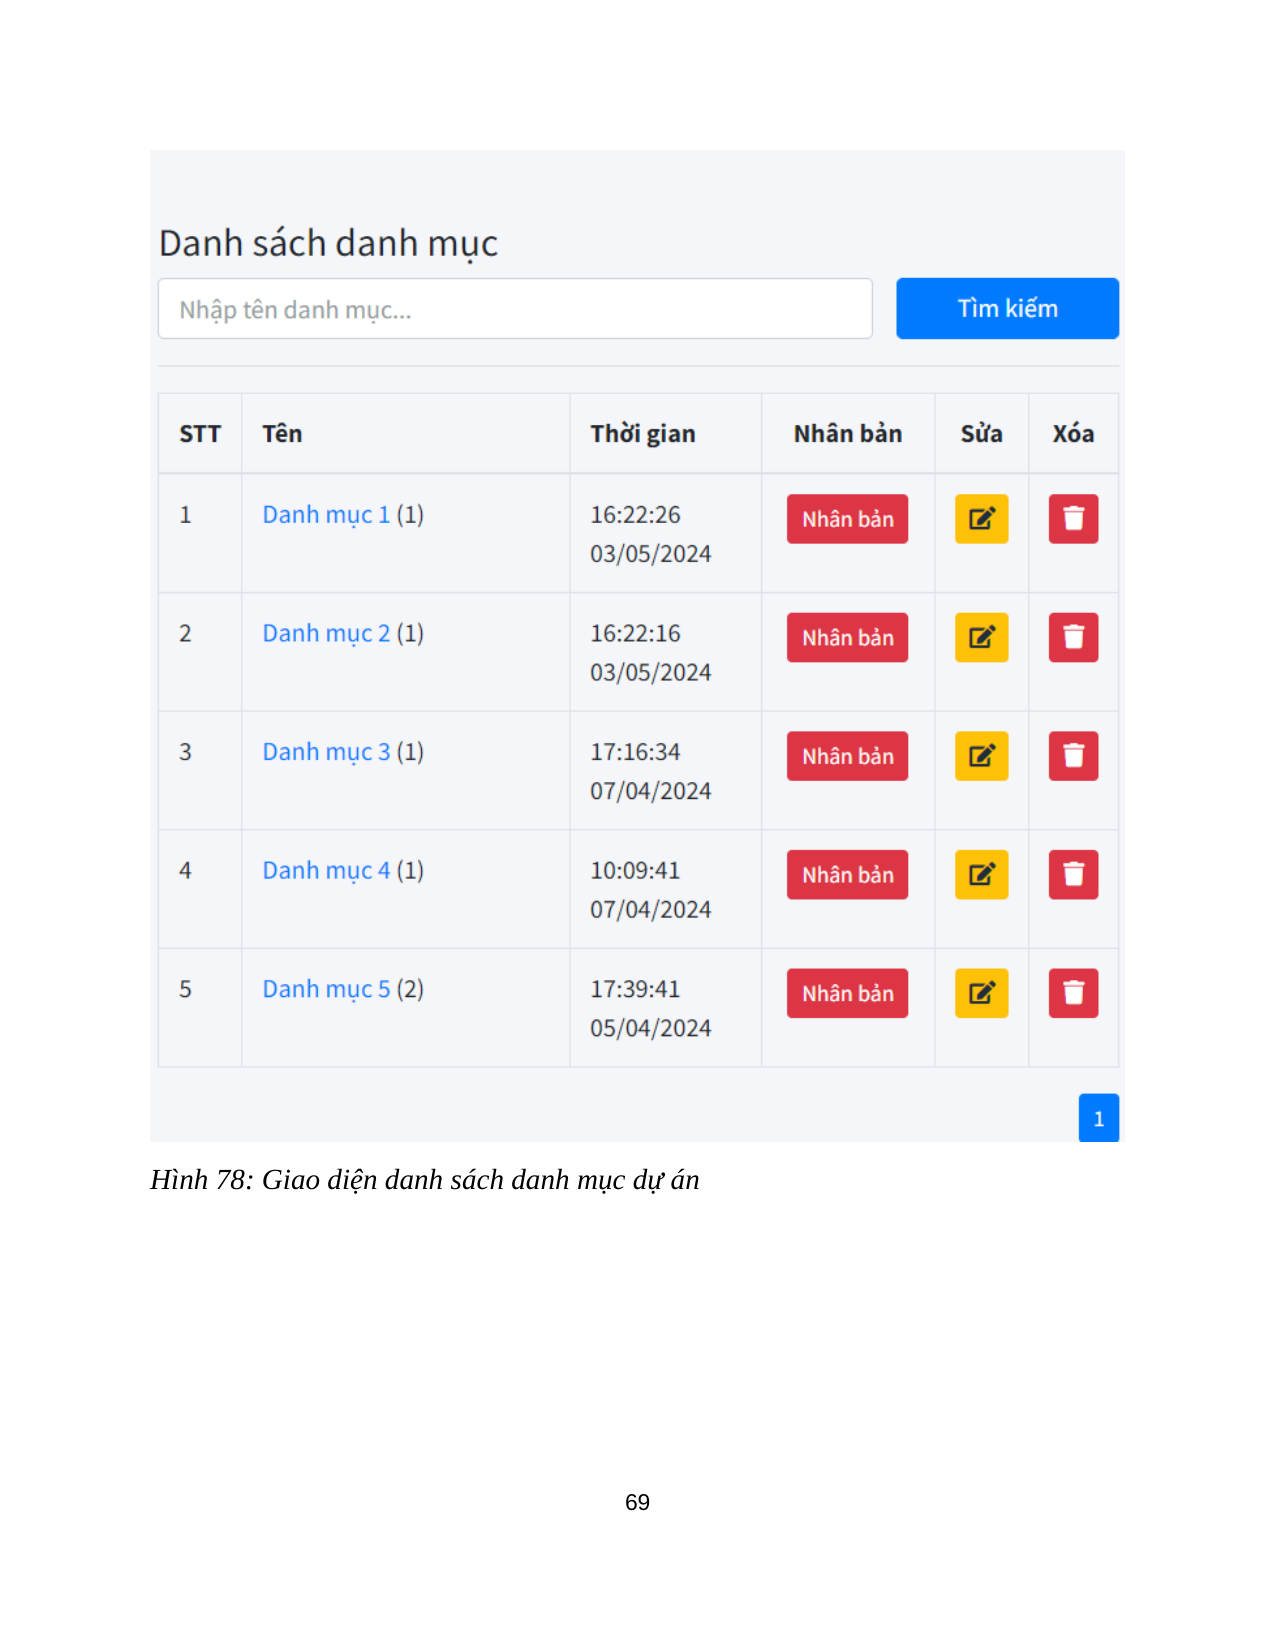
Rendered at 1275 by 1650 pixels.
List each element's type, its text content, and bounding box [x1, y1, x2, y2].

picture [150, 150, 1125, 1142]
subtitle Hình 78: Giao diện danh sách danh mục dự án [150, 1162, 1125, 1196]
